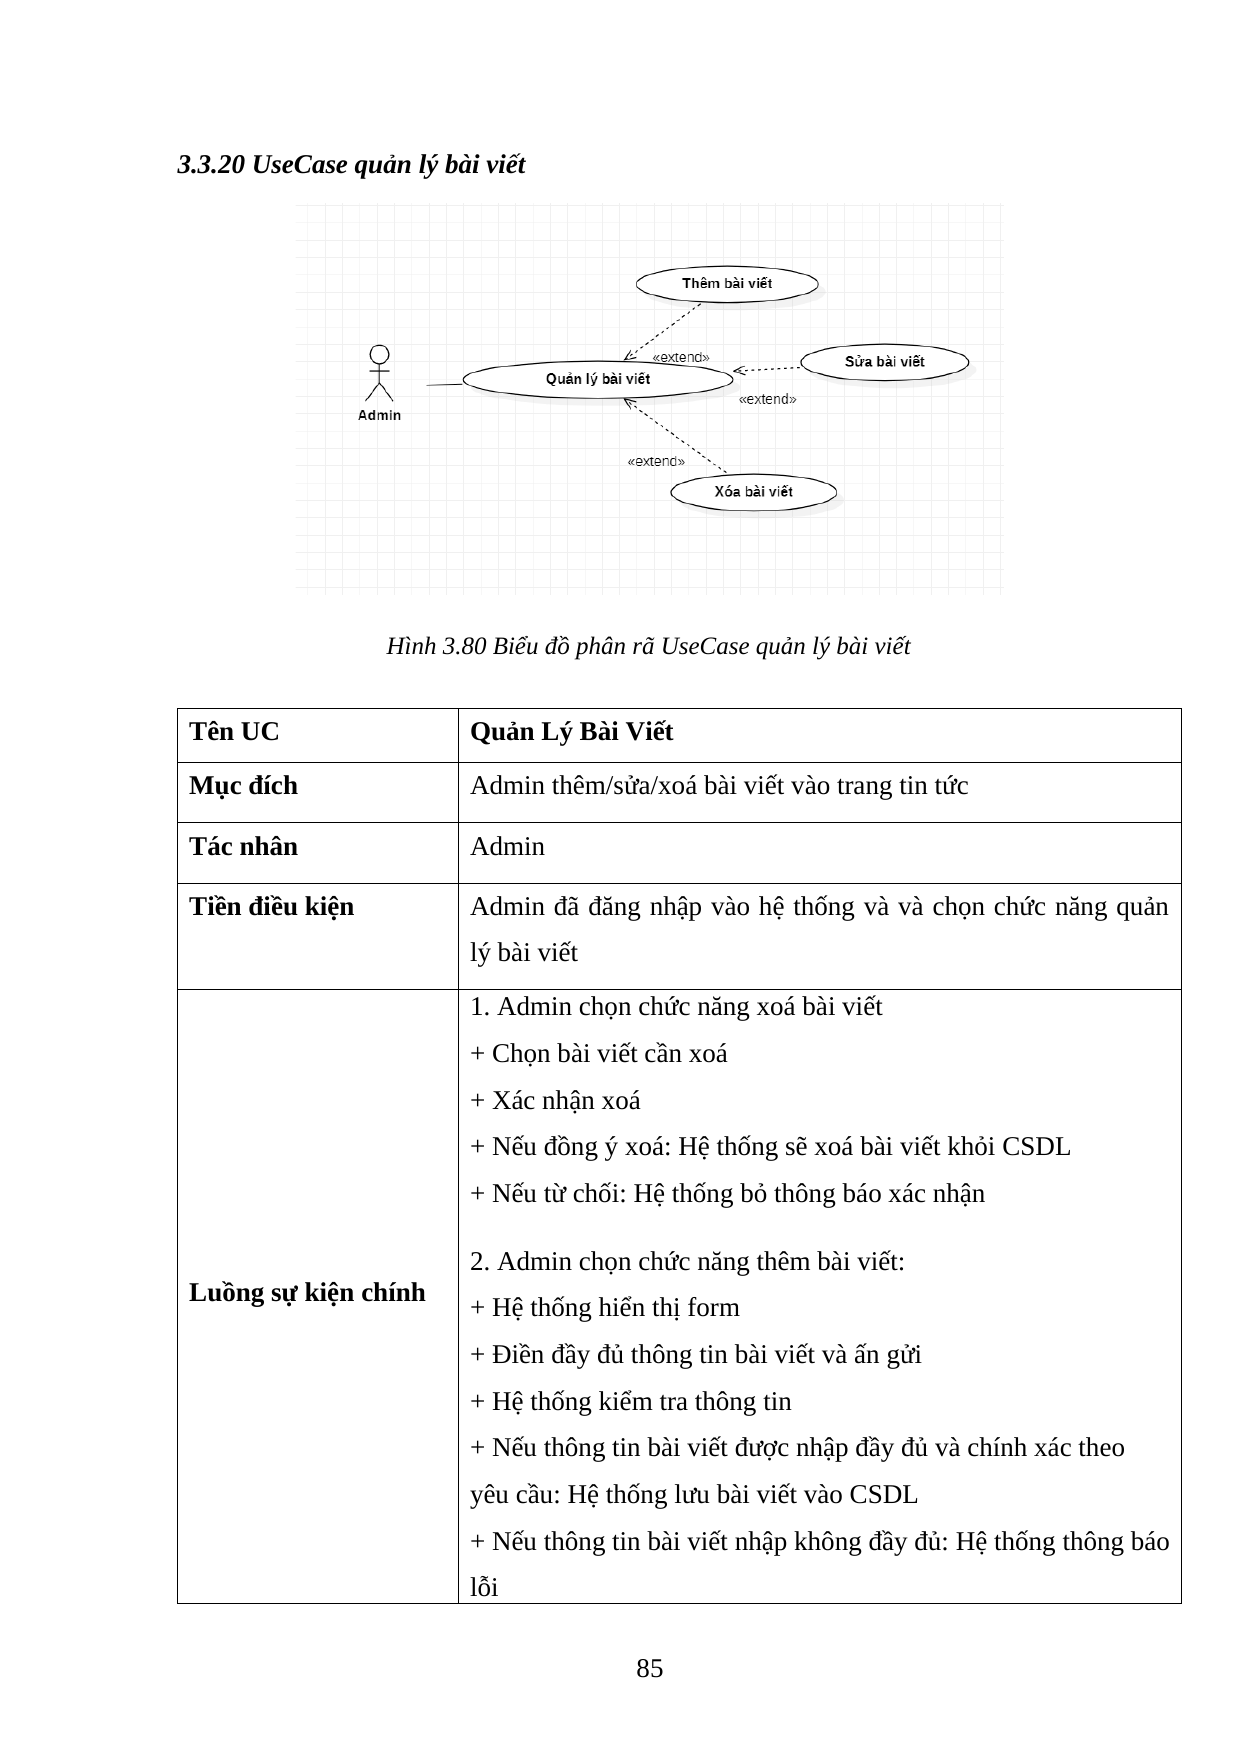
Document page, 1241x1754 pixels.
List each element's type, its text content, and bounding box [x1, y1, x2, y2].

picture [295, 203, 1004, 595]
table_cell Luồng sự kiện chính [178, 990, 458, 1602]
subtitle UseCase quản lý bài viết [177, 148, 1122, 179]
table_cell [459, 990, 1181, 1602]
table_cell Admin [459, 823, 1181, 882]
table_cell Admin đã đăng nhập vào hệ thống và và chọn chức năng quản lý bài viết [459, 884, 1181, 989]
table_cell Admin thêm/sửa/xoá bài viết vào trang tin tức [459, 763, 1181, 822]
table_header Quản Lý Bài Viết [459, 709, 1181, 762]
table_header Tên UC [178, 709, 458, 762]
table_cell Tiền điều kiện [178, 884, 458, 989]
table_cell Tác nhân [178, 823, 458, 882]
table_cell Mục đích [178, 763, 458, 822]
